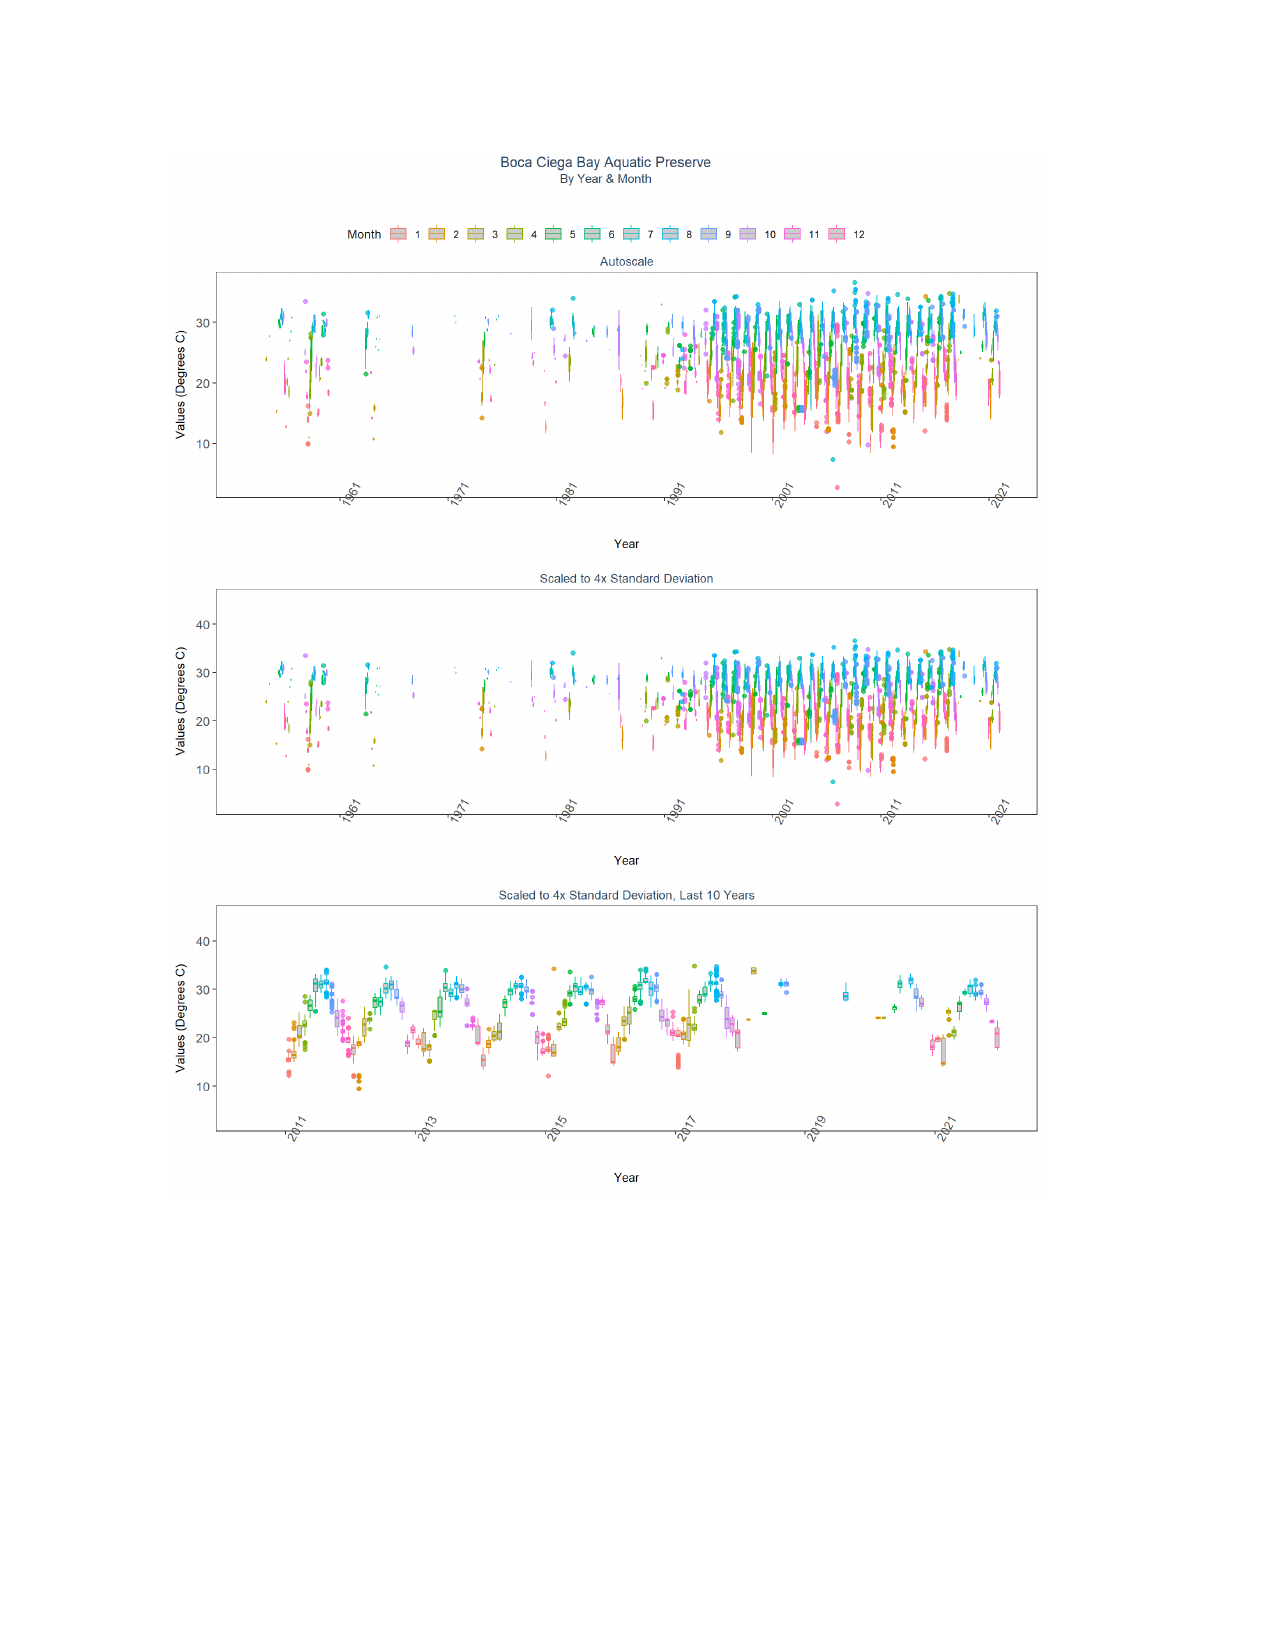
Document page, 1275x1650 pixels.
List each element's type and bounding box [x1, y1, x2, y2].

picture [168, 150, 1044, 1200]
